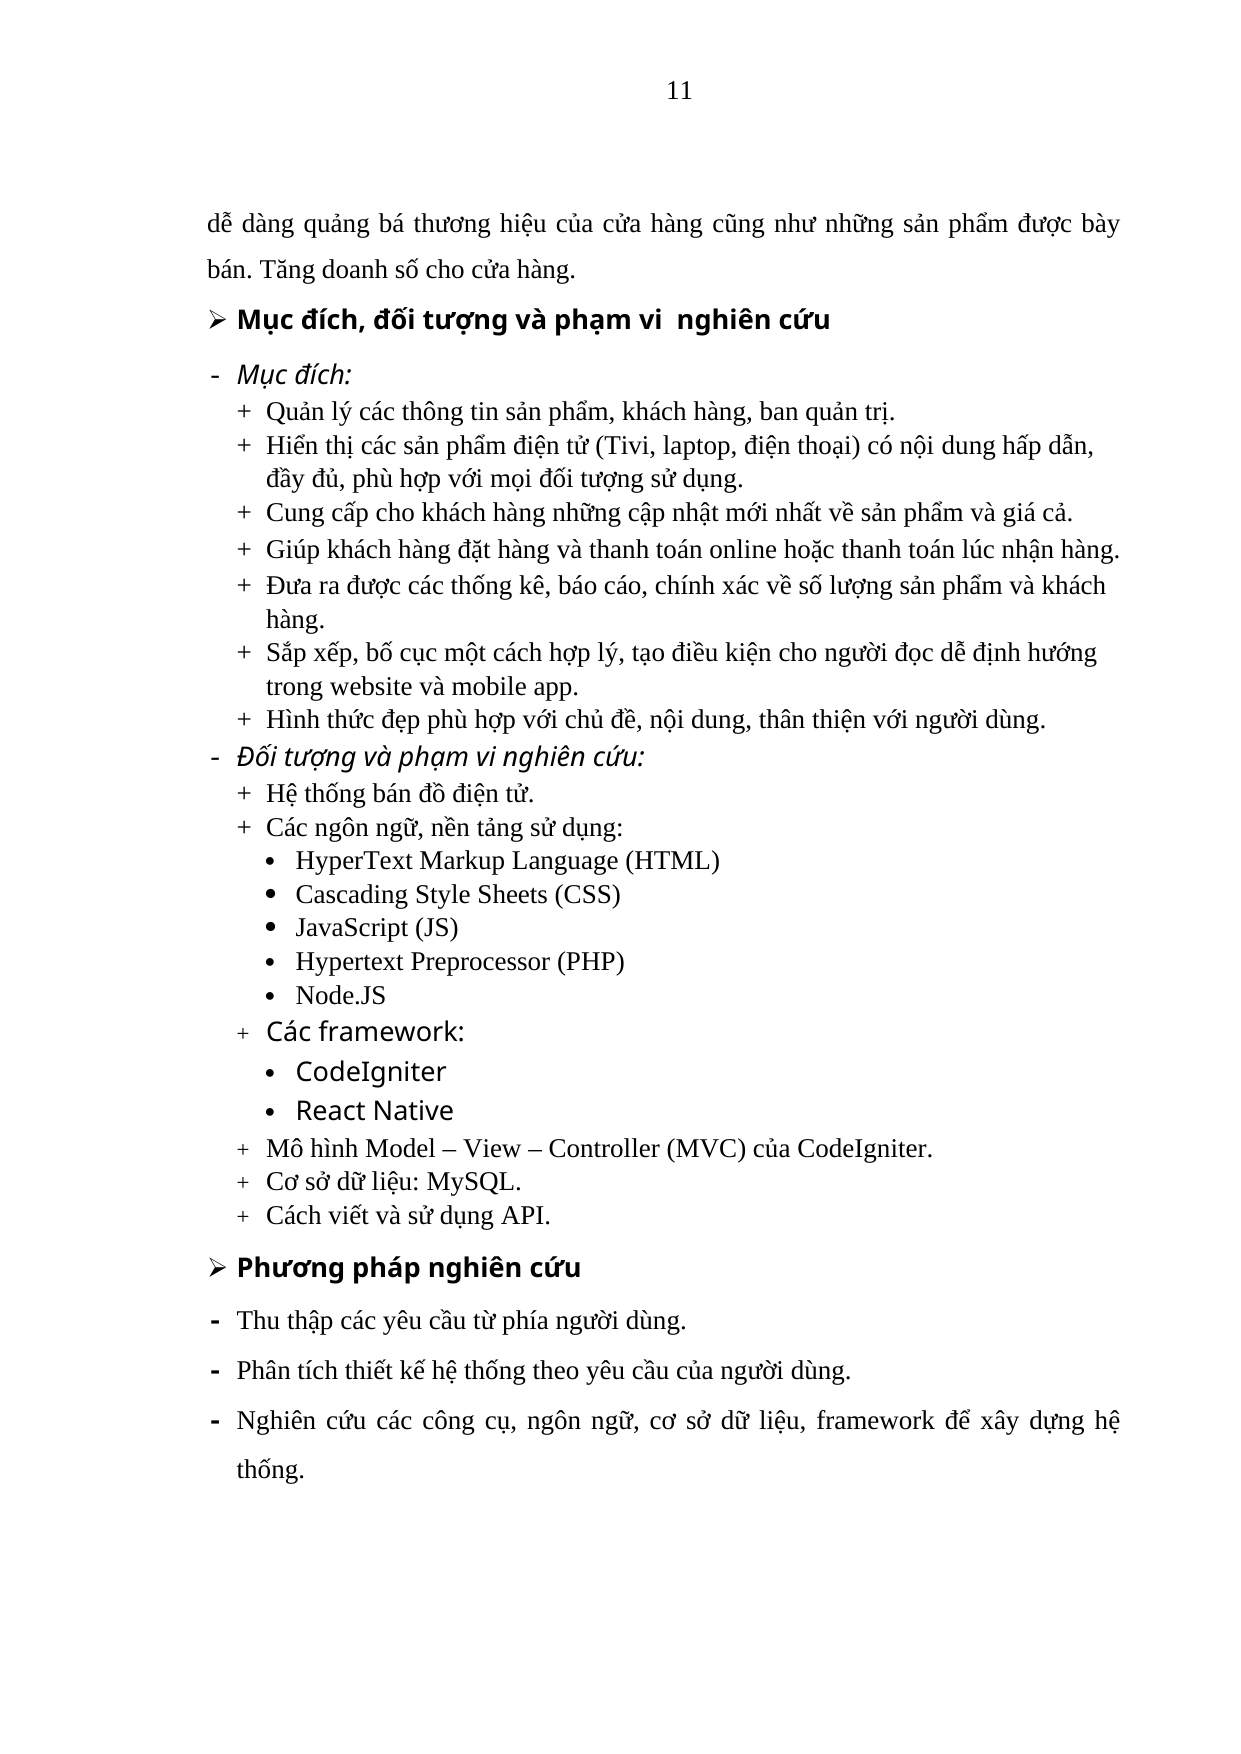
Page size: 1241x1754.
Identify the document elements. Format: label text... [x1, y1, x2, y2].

list Giúp khách hàng đặt hàng và thanh toán online hoặc thanh toán lúc nhận hàng. [236, 529, 1122, 566]
list Đưa ra được các thống kê, báo cáo, chính xác về số lượng sản phẩm và khách hàng. [236, 569, 1122, 634]
list React Native [266, 1092, 1122, 1129]
list Hypertext Preprocessor (PHP) [266, 945, 1122, 976]
list Đối tượng và phạm vi nghiên cứu: [207, 737, 1122, 774]
list Hiển thị các sản phẩm điện tử (Tivi, laptop, điện thoại) có nội dung hấp dẫn, đầy đủ, phù hợp với mọi đối tượng sử dụng. [236, 429, 1122, 494]
list Hình thức đẹp phù hợp với chủ đề, nội dung, thân thiện với người dùng. [236, 703, 1122, 735]
list Phân tích thiết kế hệ thống theo yêu cầu của người dùng. [207, 1354, 1122, 1388]
subtitle Mục đích, đối tượng và phạm vi nghiên cứu [207, 300, 1122, 337]
list Các framework: [236, 1012, 1122, 1049]
list JavaScript (JS) [266, 911, 1122, 943]
list Cơ sở dữ liệu: MySQL. [236, 1165, 1122, 1196]
list Cách viết và sử dụng API. [236, 1199, 1122, 1230]
list Cascading Style Sheets (CSS) [266, 878, 1122, 909]
list Sắp xếp, bố cục một cách hợp lý, tạo điều kiện cho người đọc dễ định hướng trong website và mobile app. [236, 636, 1122, 701]
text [207, 207, 1122, 284]
list Mô hình Model – View – Controller (MVC) của CodeIgniter. [236, 1132, 1122, 1163]
list Thu thập các yêu cầu từ phía người dùng. [207, 1304, 1122, 1338]
list Cung cấp cho khách hàng những cập nhật mới nhất về sản phẩm và giá cả. [236, 496, 1122, 527]
list Các ngôn ngữ, nền tảng sử dụng: [236, 811, 1122, 842]
list Quản lý các thông tin sản phẩm, khách hàng, ban quản trị. [236, 395, 1122, 427]
list Node.JS [266, 979, 1122, 1010]
list Hệ thống bán đồ điện tử. [236, 777, 1122, 808]
list HyperText Markup Language (HTML) [266, 844, 1122, 875]
subtitle Phương pháp nghiên cứu [207, 1249, 1122, 1286]
list CodeIgniter [266, 1052, 1122, 1089]
list Nghiên cứu các công cụ, ngôn ngữ, cơ sở dữ liệu, framework để xây dựng hệ thống. [207, 1404, 1122, 1484]
list Mục đích: [207, 355, 1122, 392]
